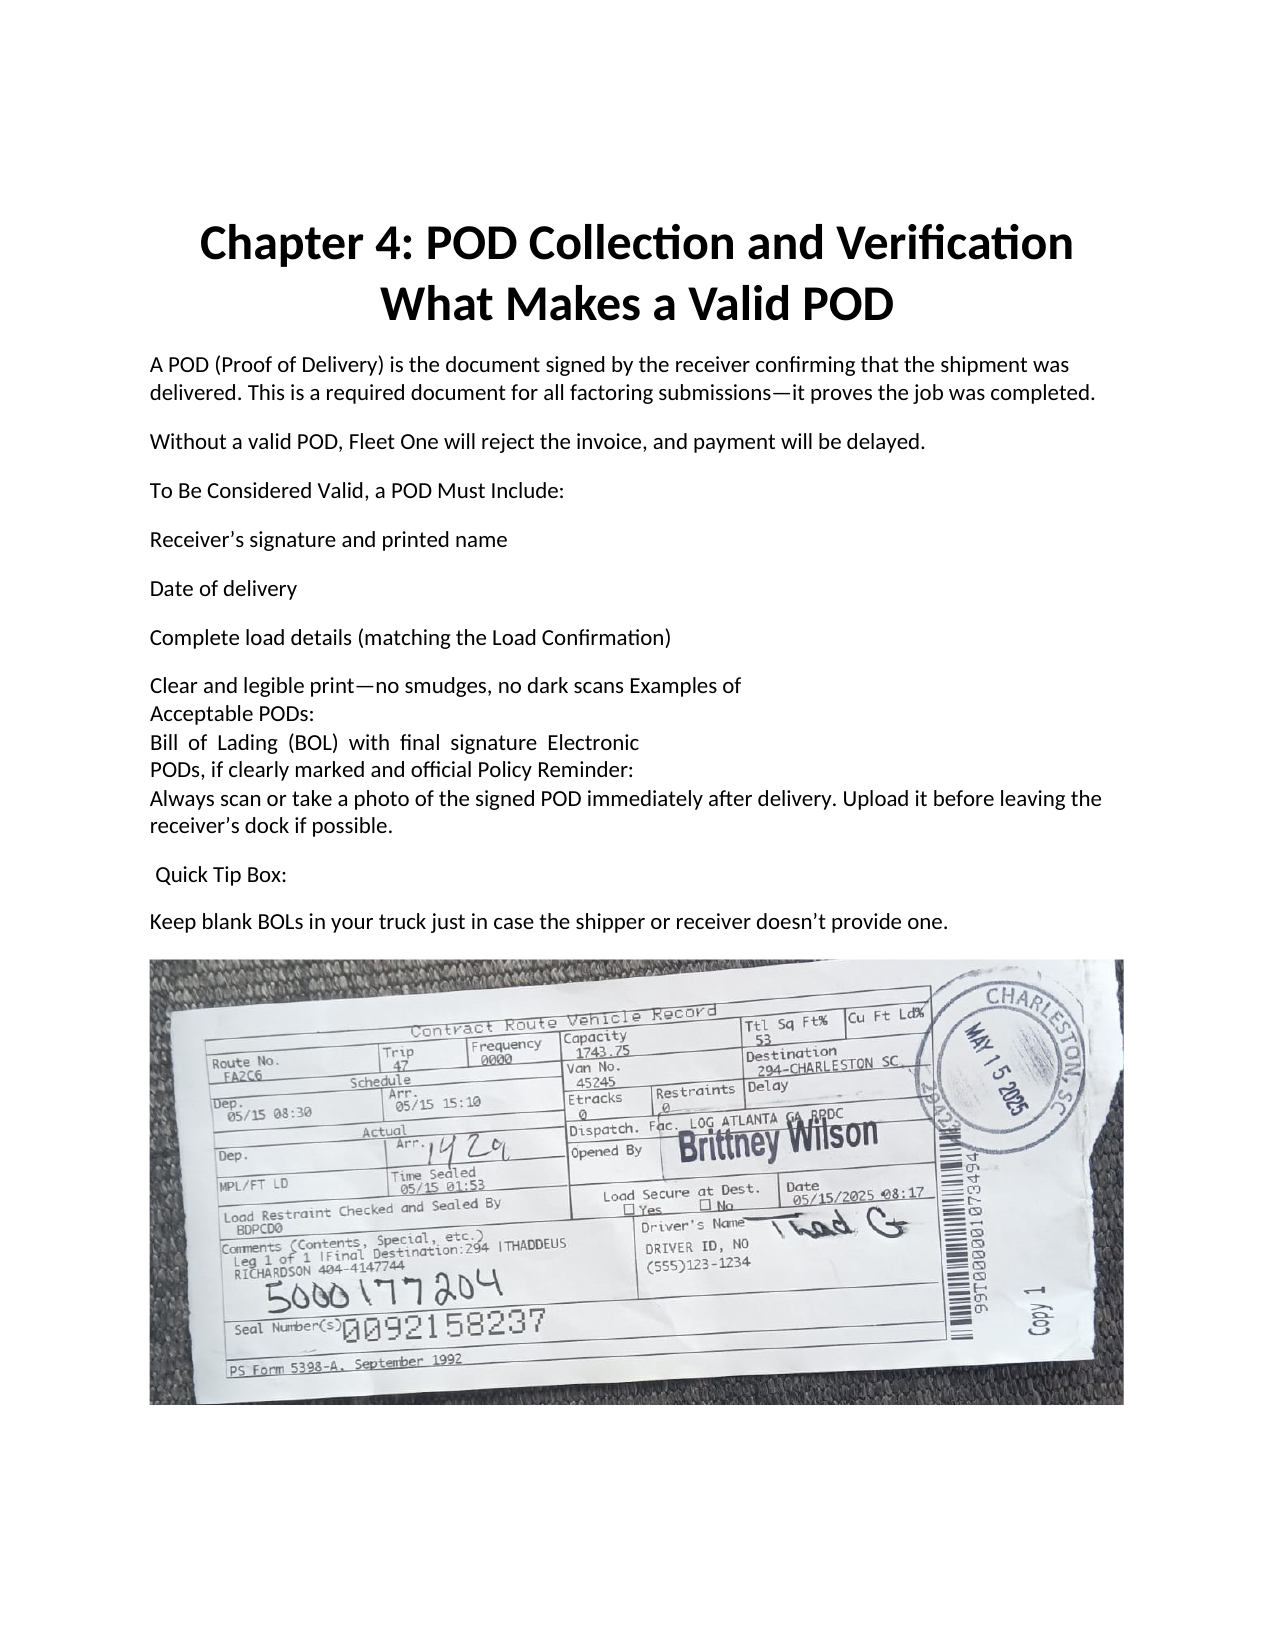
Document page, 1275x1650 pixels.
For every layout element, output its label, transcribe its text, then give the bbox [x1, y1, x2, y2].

text Keep blank BOLs in your truck just in case the shipper or receiver doesn’t provide one. [149, 907, 1125, 935]
text To Be Considered Valid, a POD Must Include: [149, 476, 1125, 504]
text Quick Tip Box: [150, 861, 1125, 888]
text Clear and legible print—no smudges, no dark scans Examples of Acceptable PODs: [150, 672, 813, 728]
text Without a valid POD, Fleet One will reject the invoice, and payment will be delayed. [149, 427, 1125, 455]
text Date of delivery [149, 574, 1125, 602]
picture [149, 956, 1124, 1405]
text A POD (Proof of Delivery) is the document signed by the receiver confirming that the shipment was delivered. This is a required document for all factoring submissions—it proves the job was completed. [149, 350, 1125, 406]
subtitle Chapter 4: POD Collection and Verification What Makes a Valid POD [149, 211, 1125, 333]
text Receiver’s signature and printed name [149, 525, 1125, 553]
text Bill of Lading (BOL) with final signature Electronic PODs, if clearly marked and official Policy Reminder: [150, 728, 641, 784]
text Always scan or take a photo of the signed POD immediately after delivery. Upload it before leaving the receiver’s dock if possible. [149, 784, 1125, 840]
text Complete load details (matching the Load Confirmation) [149, 623, 1125, 651]
